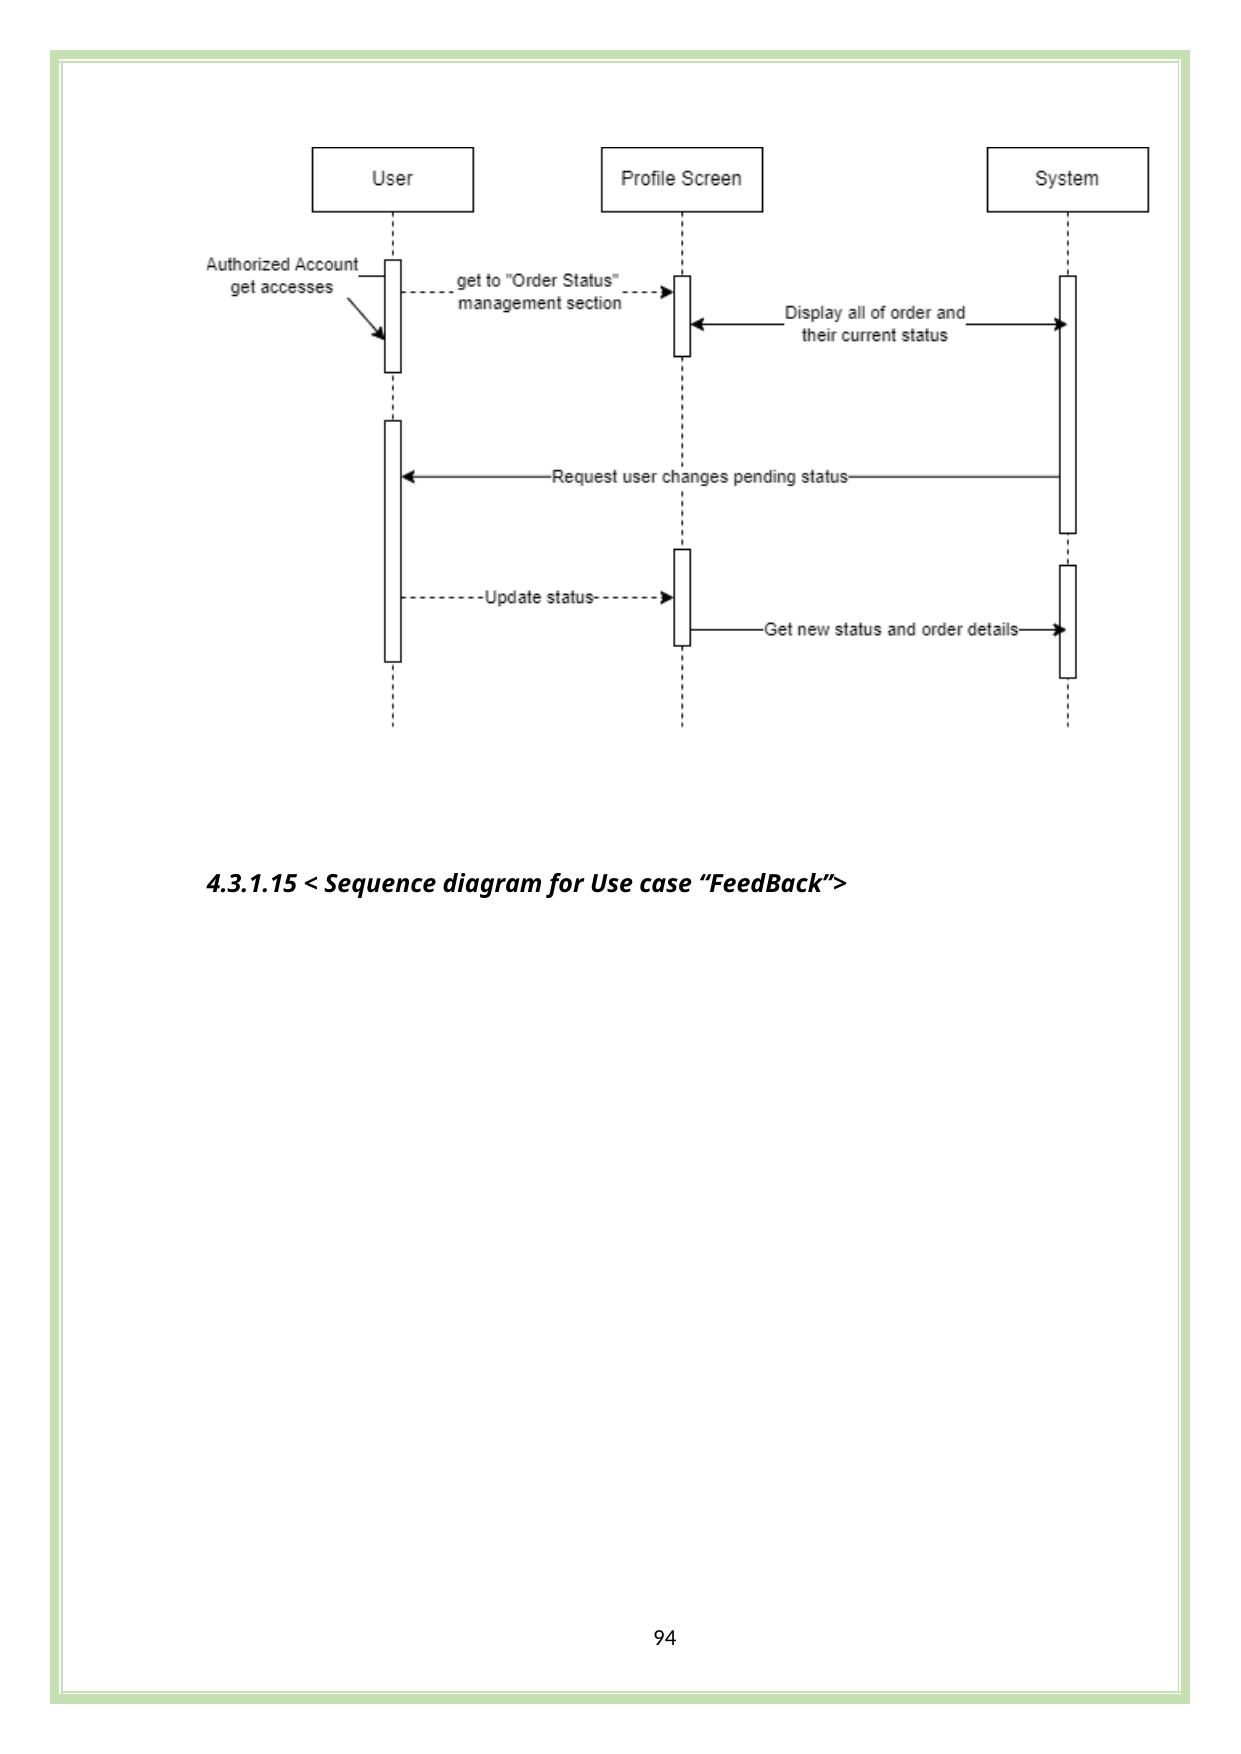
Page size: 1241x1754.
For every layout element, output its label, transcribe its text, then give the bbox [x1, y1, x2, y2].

text 4.3.1.15 < Sequence diagram for Use case “FeedBack”> [207, 865, 1122, 899]
picture [206, 147, 1151, 729]
